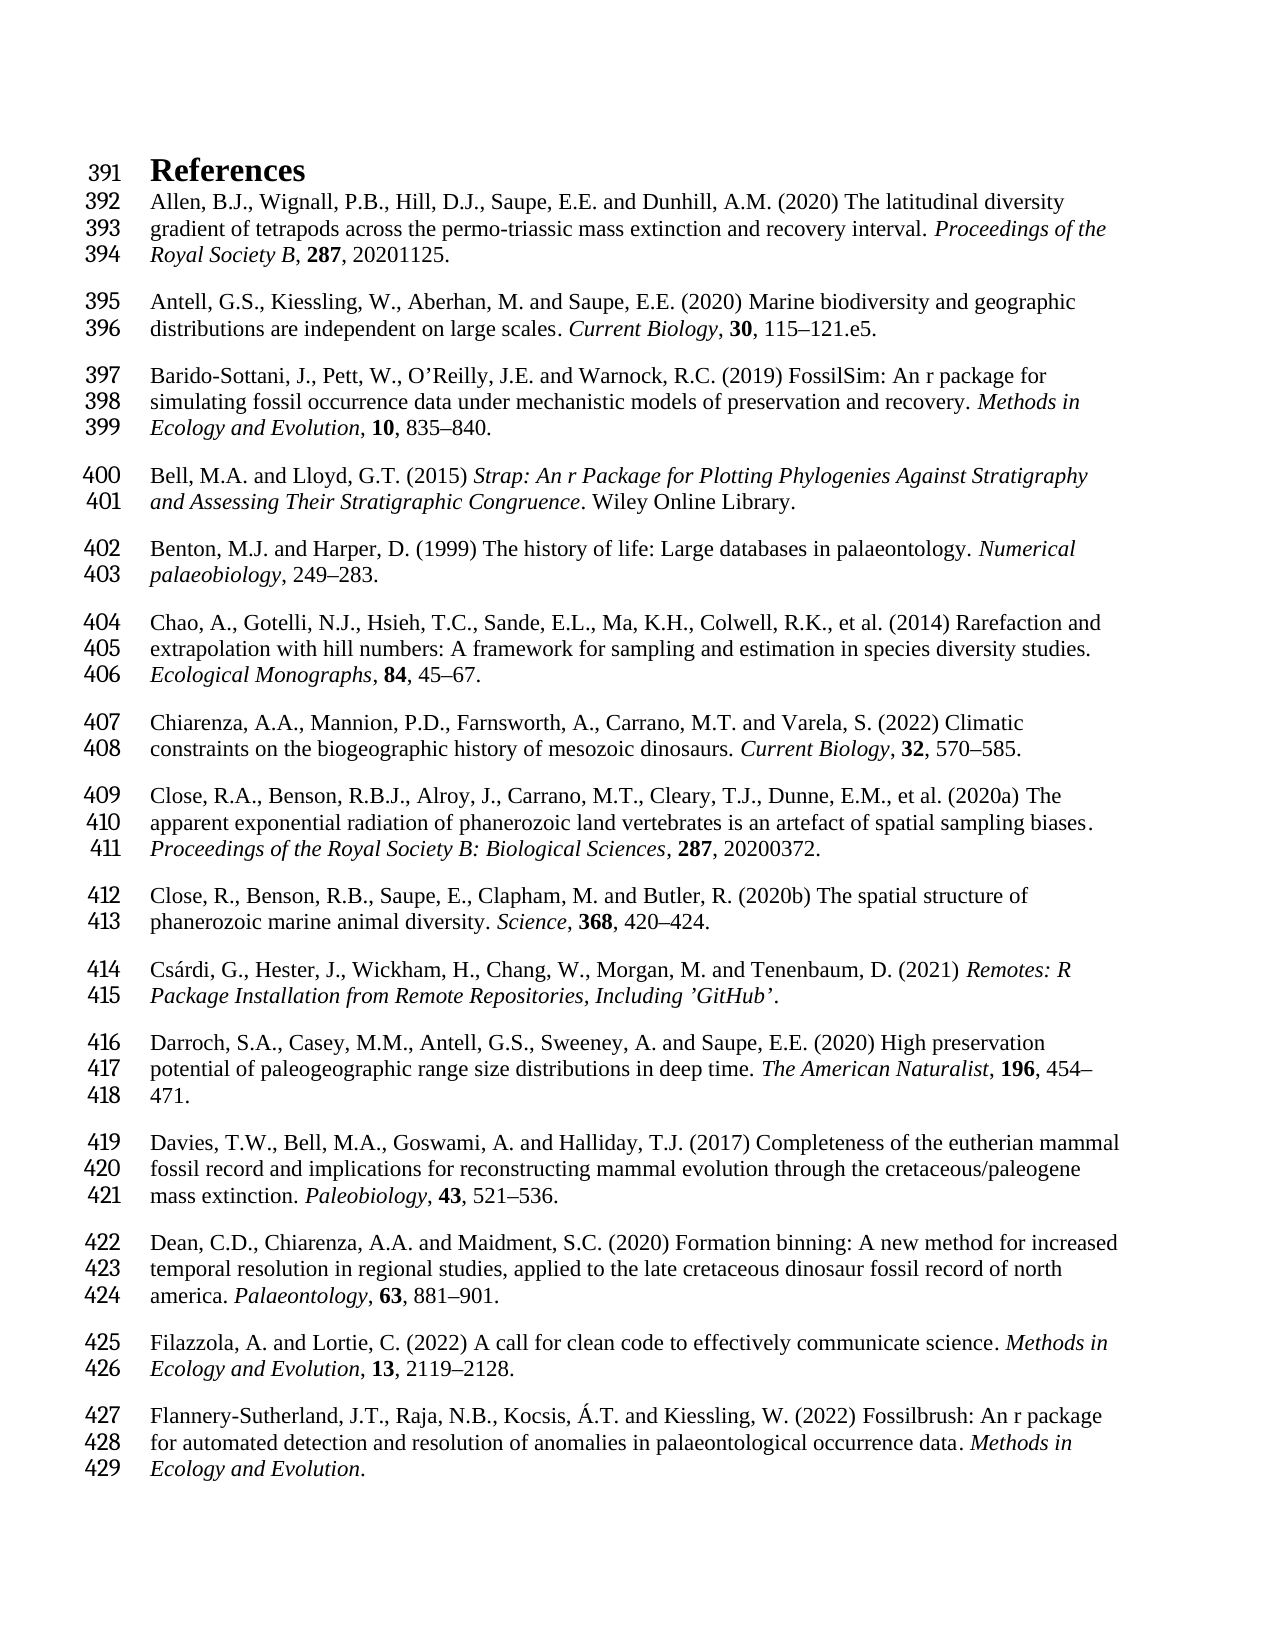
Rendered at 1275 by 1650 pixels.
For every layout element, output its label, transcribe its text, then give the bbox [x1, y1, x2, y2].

text Davies, T.W., Bell, M.A., Goswami, A. and Halliday, T.J. (2017) Completeness of the eutherian mammal fossil record and implications for reconstructing mammal evolution through the cretaceous/paleogene mass extinction. Paleobiology, 43, 521–536. [150, 1129, 1125, 1208]
text Close, R.A., Benson, R.B.J., Alroy, J., Carrano, M.T., Cleary, T.J., Dunne, E.M., et al. (2020a) The apparent exponential radiation of phanerozoic land vertebrates is an artefact of spatial sampling biases. Proceedings of the Royal Society B: Biological Sciences, 287, 20200372. [150, 782, 1125, 861]
text Close, R., Benson, R.B., Saupe, E., Clapham, M. and Butler, R. (2020b) The spatial structure of phanerozoic marine animal diversity. Science, 368, 420–424. [150, 882, 1125, 935]
text Dean, C.D., Chiarenza, A.A. and Maidment, S.C. (2020) Formation binning: A new method for increased temporal resolution in regional studies, applied to the late cretaceous dinosaur fossil record of north america. Palaeontology, 63, 881–901. [150, 1229, 1125, 1308]
subtitle References [150, 150, 1125, 188]
text Csárdi, G., Hester, J., Wickham, H., Chang, W., Morgan, M. and Tenenbaum, D. (2021) Remotes: R Package Installation from Remote Repositories, Including ’GitHub’. [150, 956, 1125, 1008]
text Bell, M.A. and Lloyd, G.T. (2015) Strap: An r Package for Plotting Phylogenies Against Stratigraphy and Assessing Their Stratigraphic Congruence. Wiley Online Library. [150, 462, 1125, 514]
text Chiarenza, A.A., Mannion, P.D., Farnsworth, A., Carrano, M.T. and Varela, S. (2022) Climatic constraints on the biogeographic history of mesozoic dinosaurs. Current Biology, 32, 570–585. [150, 709, 1125, 761]
text Allen, B.J., Wignall, P.B., Hill, D.J., Saupe, E.E. and Dunhill, A.M. (2020) The latitudinal diversity gradient of tetrapods across the permo-triassic mass extinction and recovery interval. Proceedings of the Royal Society B, 287, 20201125. [150, 188, 1125, 267]
text Chao, A., Gotelli, N.J., Hsieh, T.C., Sande, E.L., Ma, K.H., Colwell, R.K., et al. (2014) Rarefaction and extrapolation with hill numbers: A framework for sampling and estimation in species diversity studies. Ecological Monographs, 84, 45–67. [150, 609, 1125, 688]
text Darroch, S.A., Casey, M.M., Antell, G.S., Sweeney, A. and Saupe, E.E. (2020) High preservation potential of paleogeographic range size distributions in deep time. The American Naturalist, 196, 454–471. [150, 1029, 1125, 1108]
text Benton, M.J. and Harper, D. (1999) The history of life: Large databases in palaeontology. Numerical palaeobiology, 249–283. [150, 535, 1125, 588]
text Flannery-Sutherland, J.T., Raja, N.B., Kocsis, Á.T. and Kiessling, W. (2022) Fossilbrush: An r package for automated detection and resolution of anomalies in palaeontological occurrence data. Methods in Ecology and Evolution. [150, 1402, 1125, 1481]
text Filazzola, A. and Lortie, C. (2022) A call for clean code to effectively communicate science. Methods in Ecology and Evolution, 13, 2119–2128. [150, 1329, 1125, 1382]
text Barido-Sottani, J., Pett, W., O’Reilly, J.E. and Warnock, R.C. (2019) FossilSim: An r package for simulating fossil occurrence data under mechanistic models of preservation and recovery. Methods in Ecology and Evolution, 10, 835–840. [150, 362, 1125, 441]
text Antell, G.S., Kiessling, W., Aberhan, M. and Saupe, E.E. (2020) Marine biodiversity and geographic distributions are independent on large scales. Current Biology, 30, 115–121.e5. [150, 288, 1125, 341]
